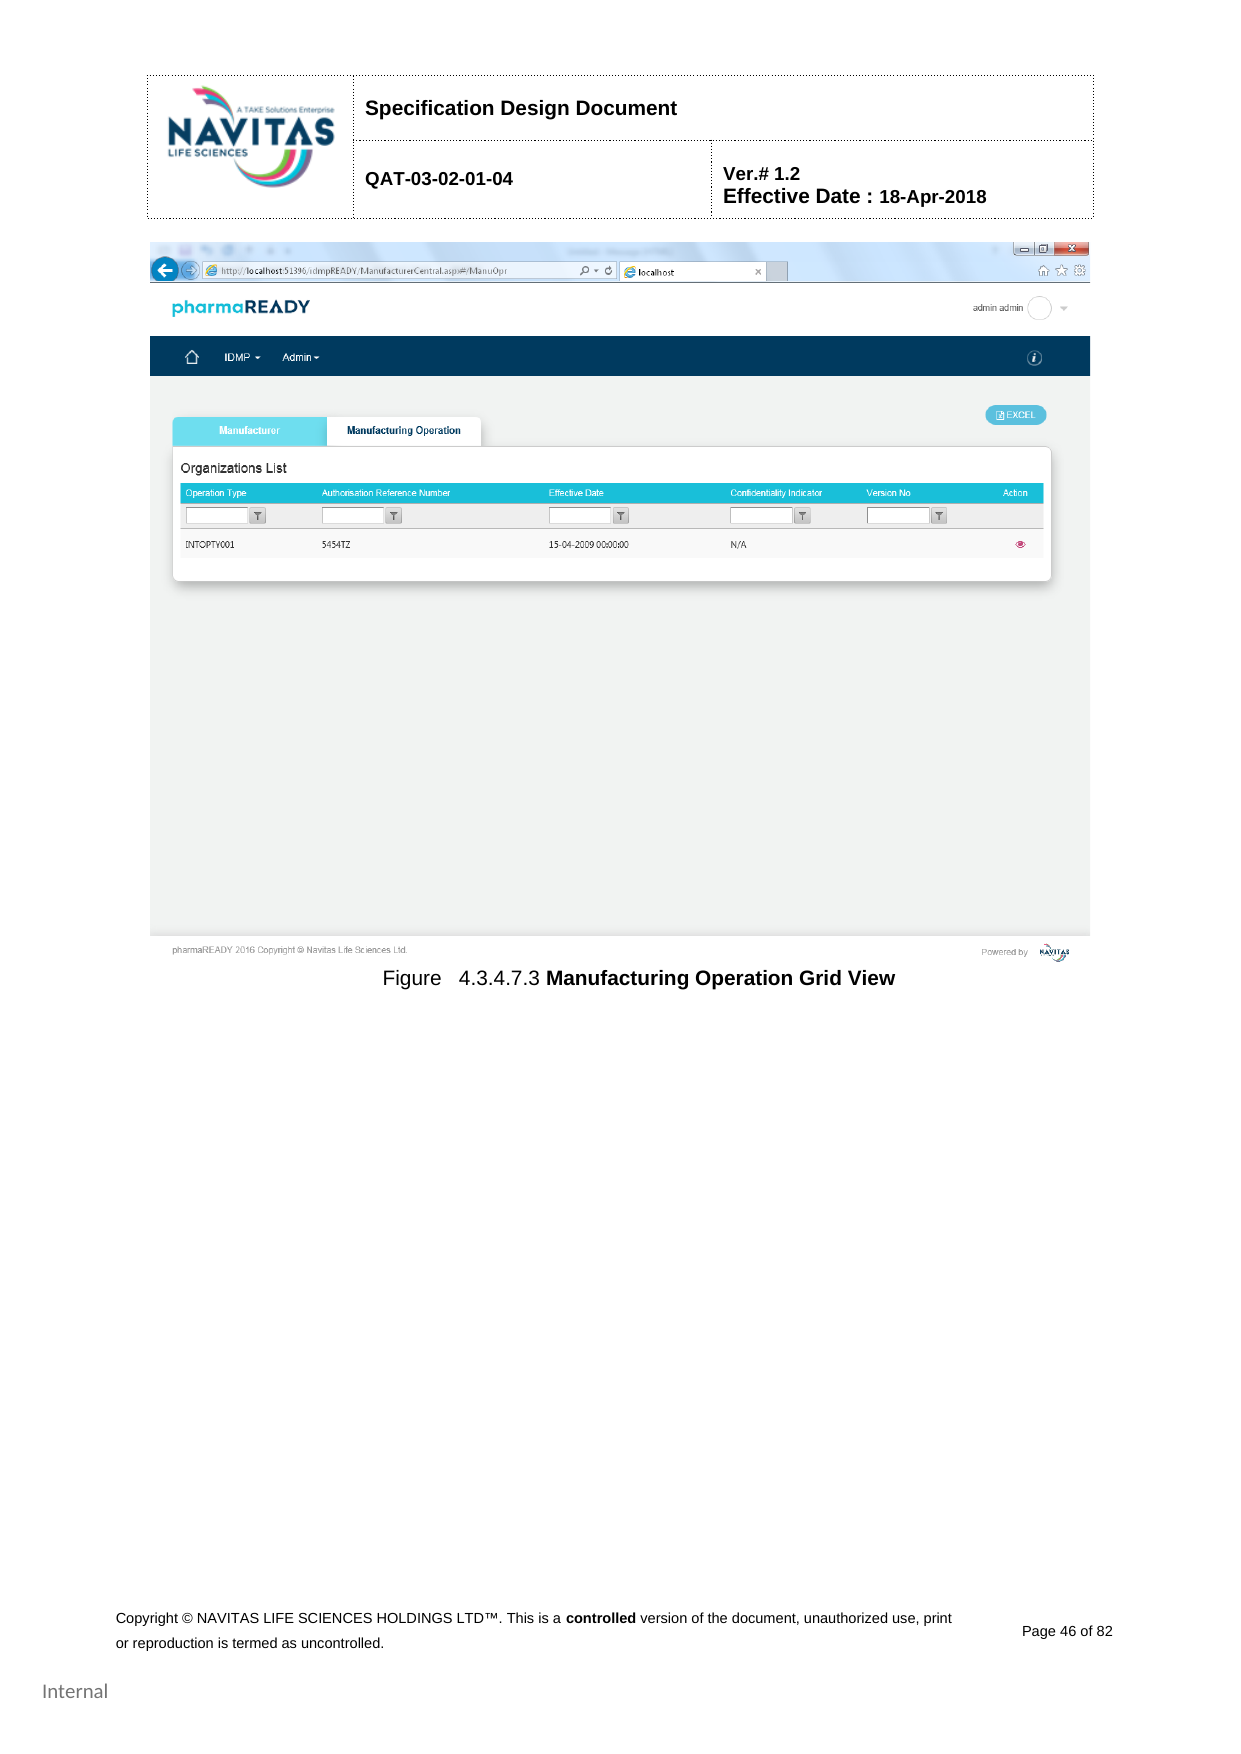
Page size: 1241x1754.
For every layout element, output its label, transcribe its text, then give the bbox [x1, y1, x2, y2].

picture [157, 82, 342, 194]
text Figure 4.3.4.7.3 Manufacturing Operation Grid View [187, 966, 1090, 989]
picture [150, 242, 1091, 966]
